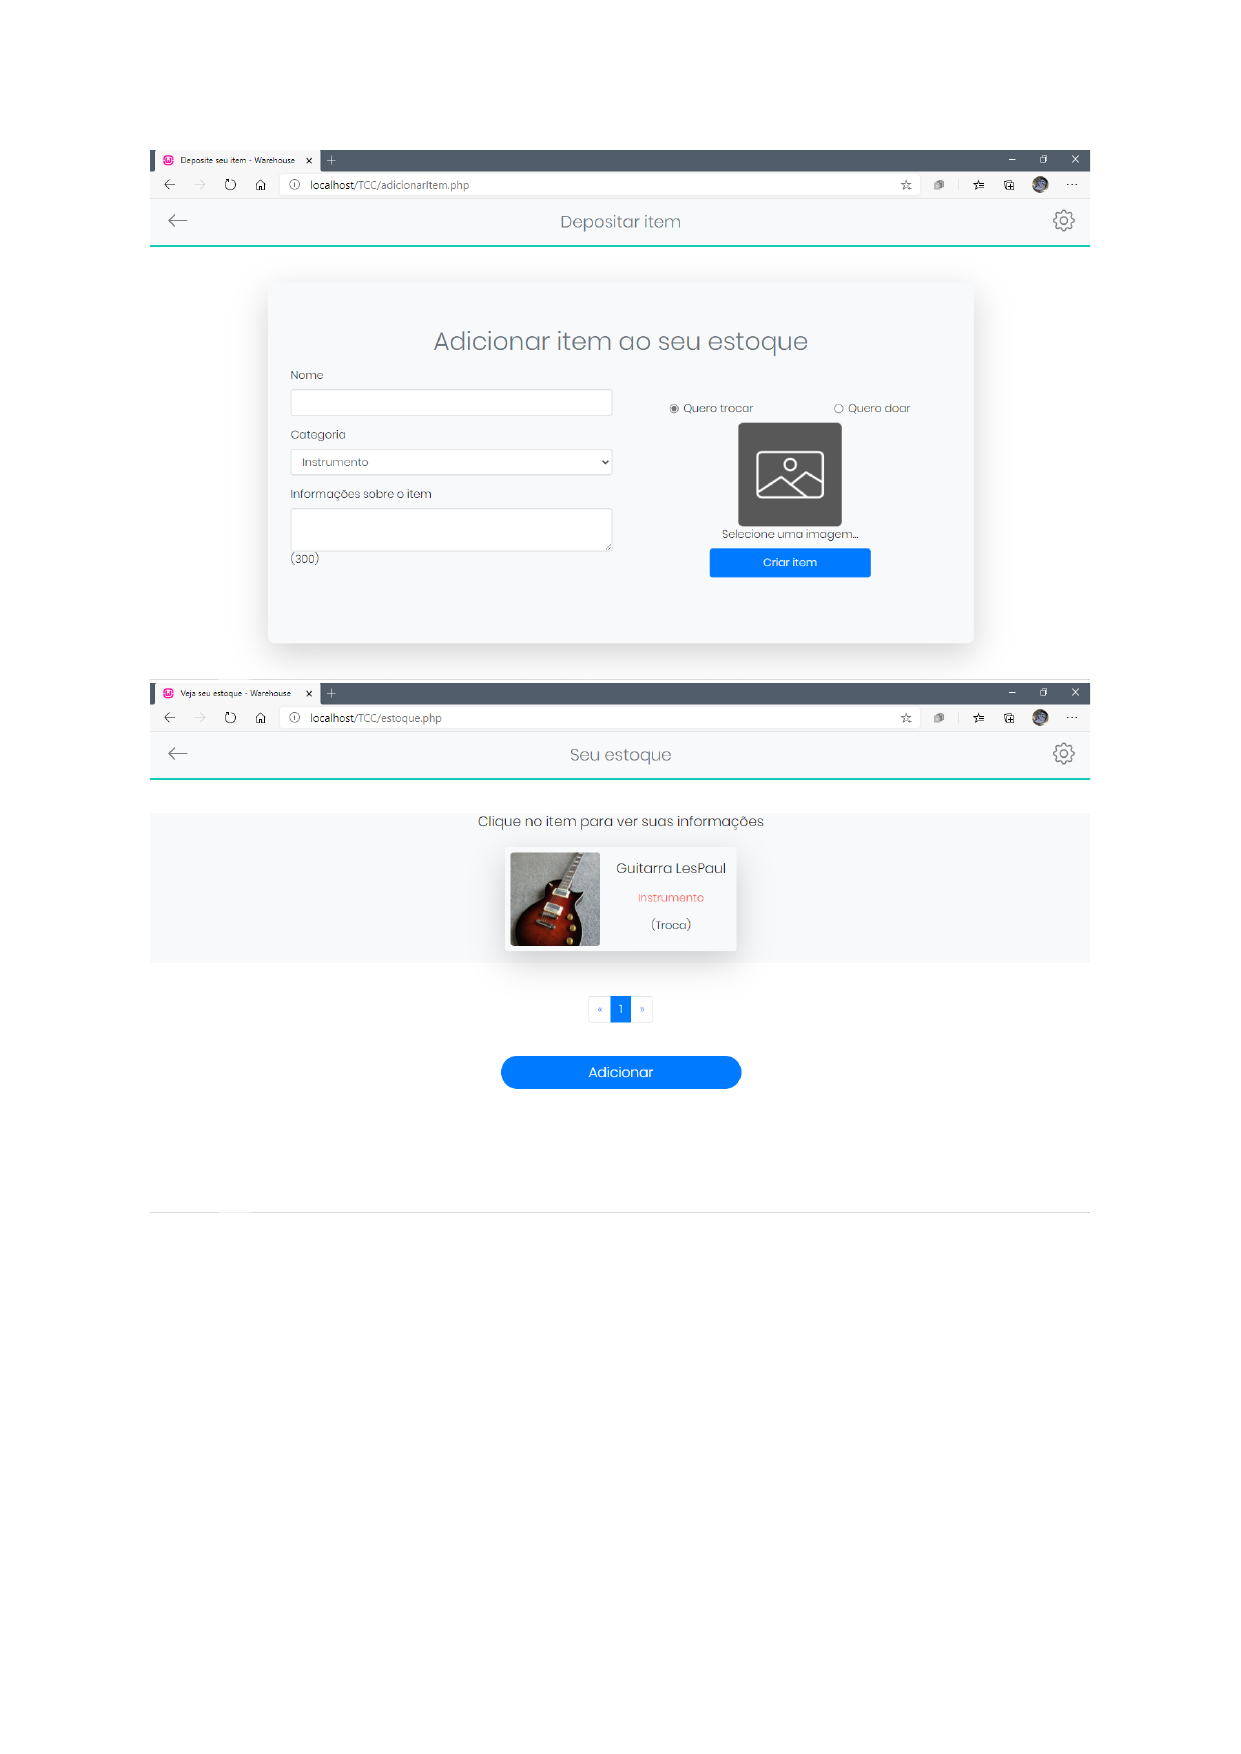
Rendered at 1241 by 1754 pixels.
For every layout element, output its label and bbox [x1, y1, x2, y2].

picture [150, 150, 1091, 680]
picture [150, 683, 1091, 1213]
